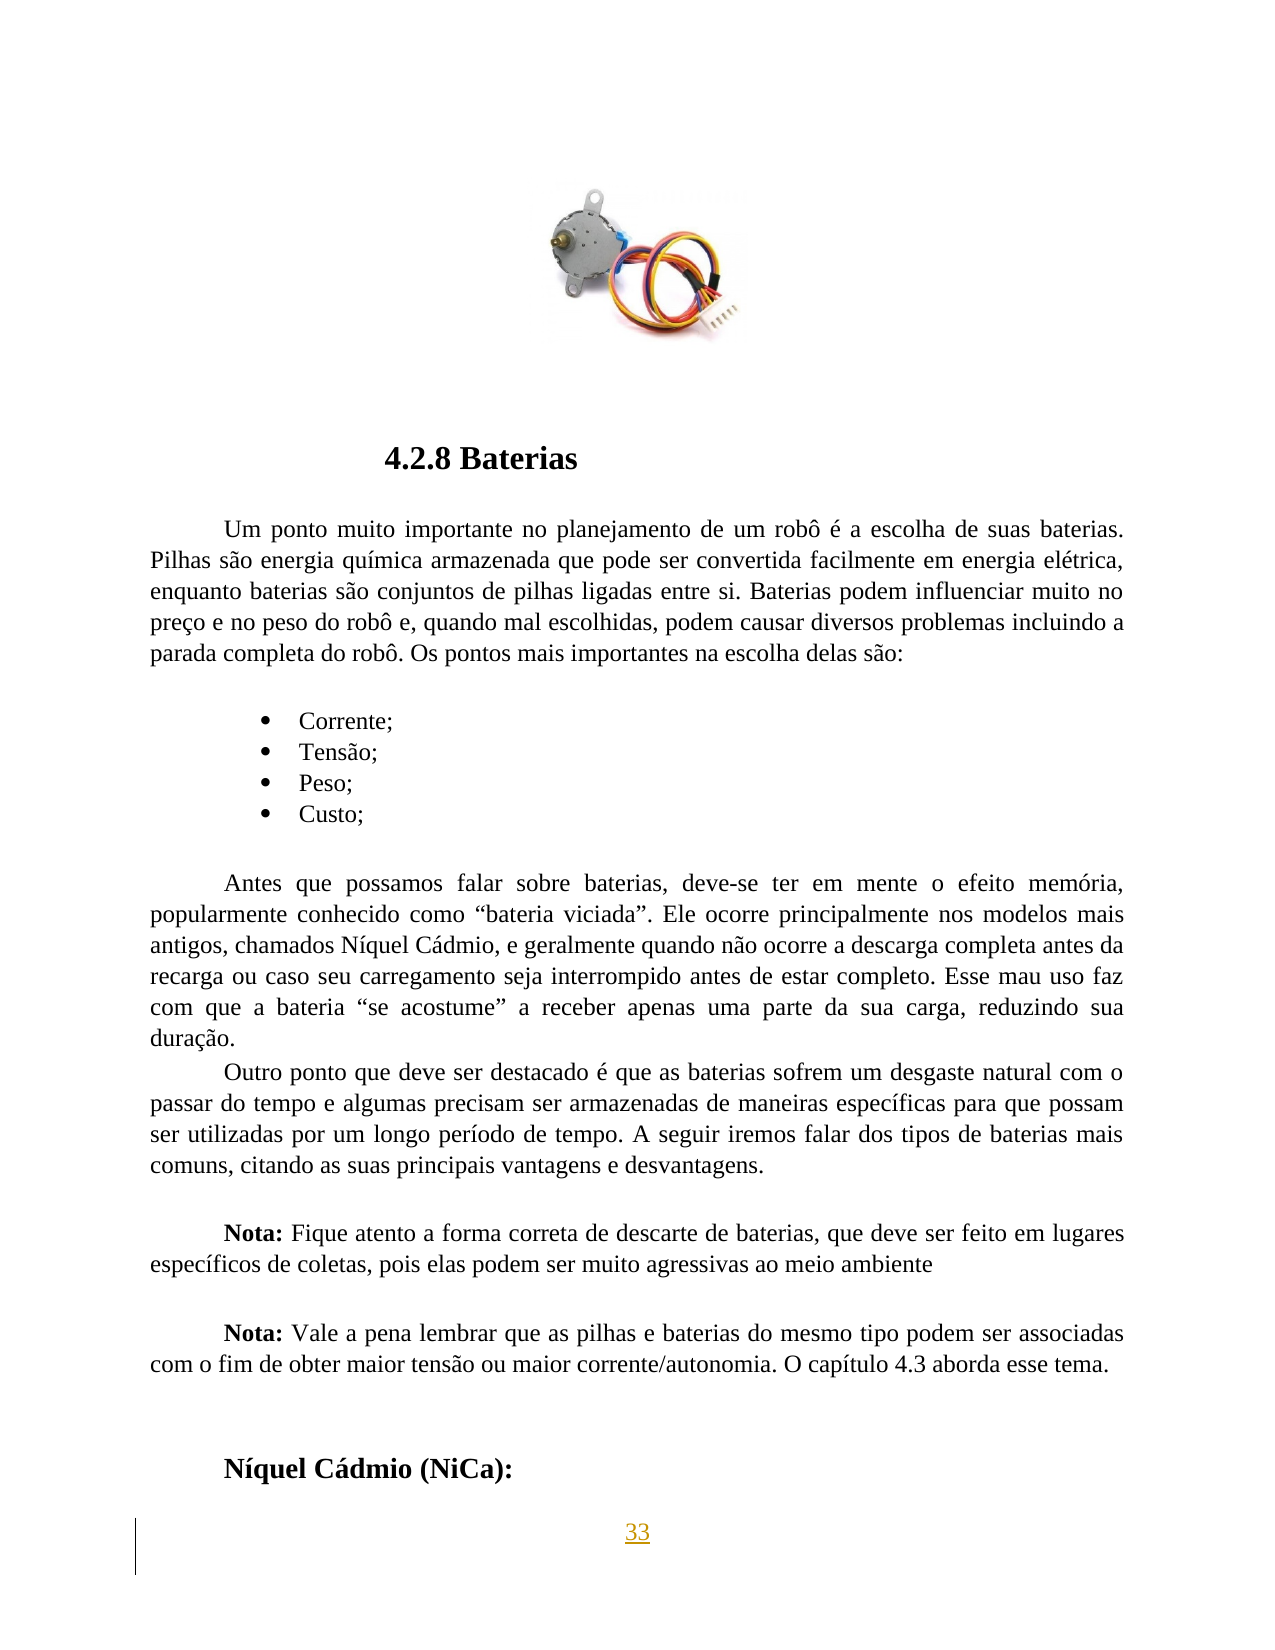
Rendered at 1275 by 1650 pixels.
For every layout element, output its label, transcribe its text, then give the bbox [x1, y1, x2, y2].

list Peso; [261, 768, 1125, 797]
text Nota: Vale a pena lembrar que as pilhas e baterias do mesmo tipo podem ser associadas com o fim de obter maior tensão ou maior corrente/autonomia. O capítulo 4.3 aborda esse tema. [150, 1318, 1125, 1378]
text Outro ponto que deve ser destacado é que as baterias sofrem um desgaste natural com o passar do tempo e algumas precisam ser armazenadas de maneiras específicas para que possam ser utilizadas por um longo período de tempo. A seguir iremos falar dos tipos de baterias mais comuns, citando as suas principais vantagens e desvantagens. [150, 1057, 1125, 1179]
list Baterias [384, 438, 1125, 476]
text Antes que possamos falar sobre baterias, deve-se ter em mente o efeito memória, popularmente conhecido como “bateria viciada”. Ele ocorre principalmente nos modelos mais antigos, chamados Níquel Cádmio, e geralmente quando não ocorre a descarga completa antes da recarga ou caso seu carregamento seja interrompido antes de estar completo. Esse mau uso faz com que a bateria “se acostume” a receber apenas uma parte da sua carga, reduzindo sua duração. [150, 868, 1125, 1052]
list Tensão; [261, 737, 1125, 766]
picture [526, 150, 749, 372]
text Nota: Fique atento a forma correta de descarte de baterias, que deve ser feito em lugares específicos de coletas, pois elas podem ser muito agressivas ao meio ambiente [150, 1218, 1125, 1278]
list Custo; [261, 799, 1125, 828]
text Níquel Cádmio (NiCa): [150, 1451, 1125, 1485]
text Um ponto muito importante no planejamento de um robô é a escolha de suas baterias. Pilhas são energia química armazenada que pode ser convertida facilmente em energia elétrica, enquanto baterias são conjuntos de pilhas ligadas entre si. Baterias podem influenciar muito no preço e no peso do robô e, quando mal escolhidas, podem causar diversos problemas incluindo a parada completa do robô. Os pontos mais importantes na escolha delas são: [150, 514, 1125, 667]
list Corrente; [261, 706, 1125, 735]
